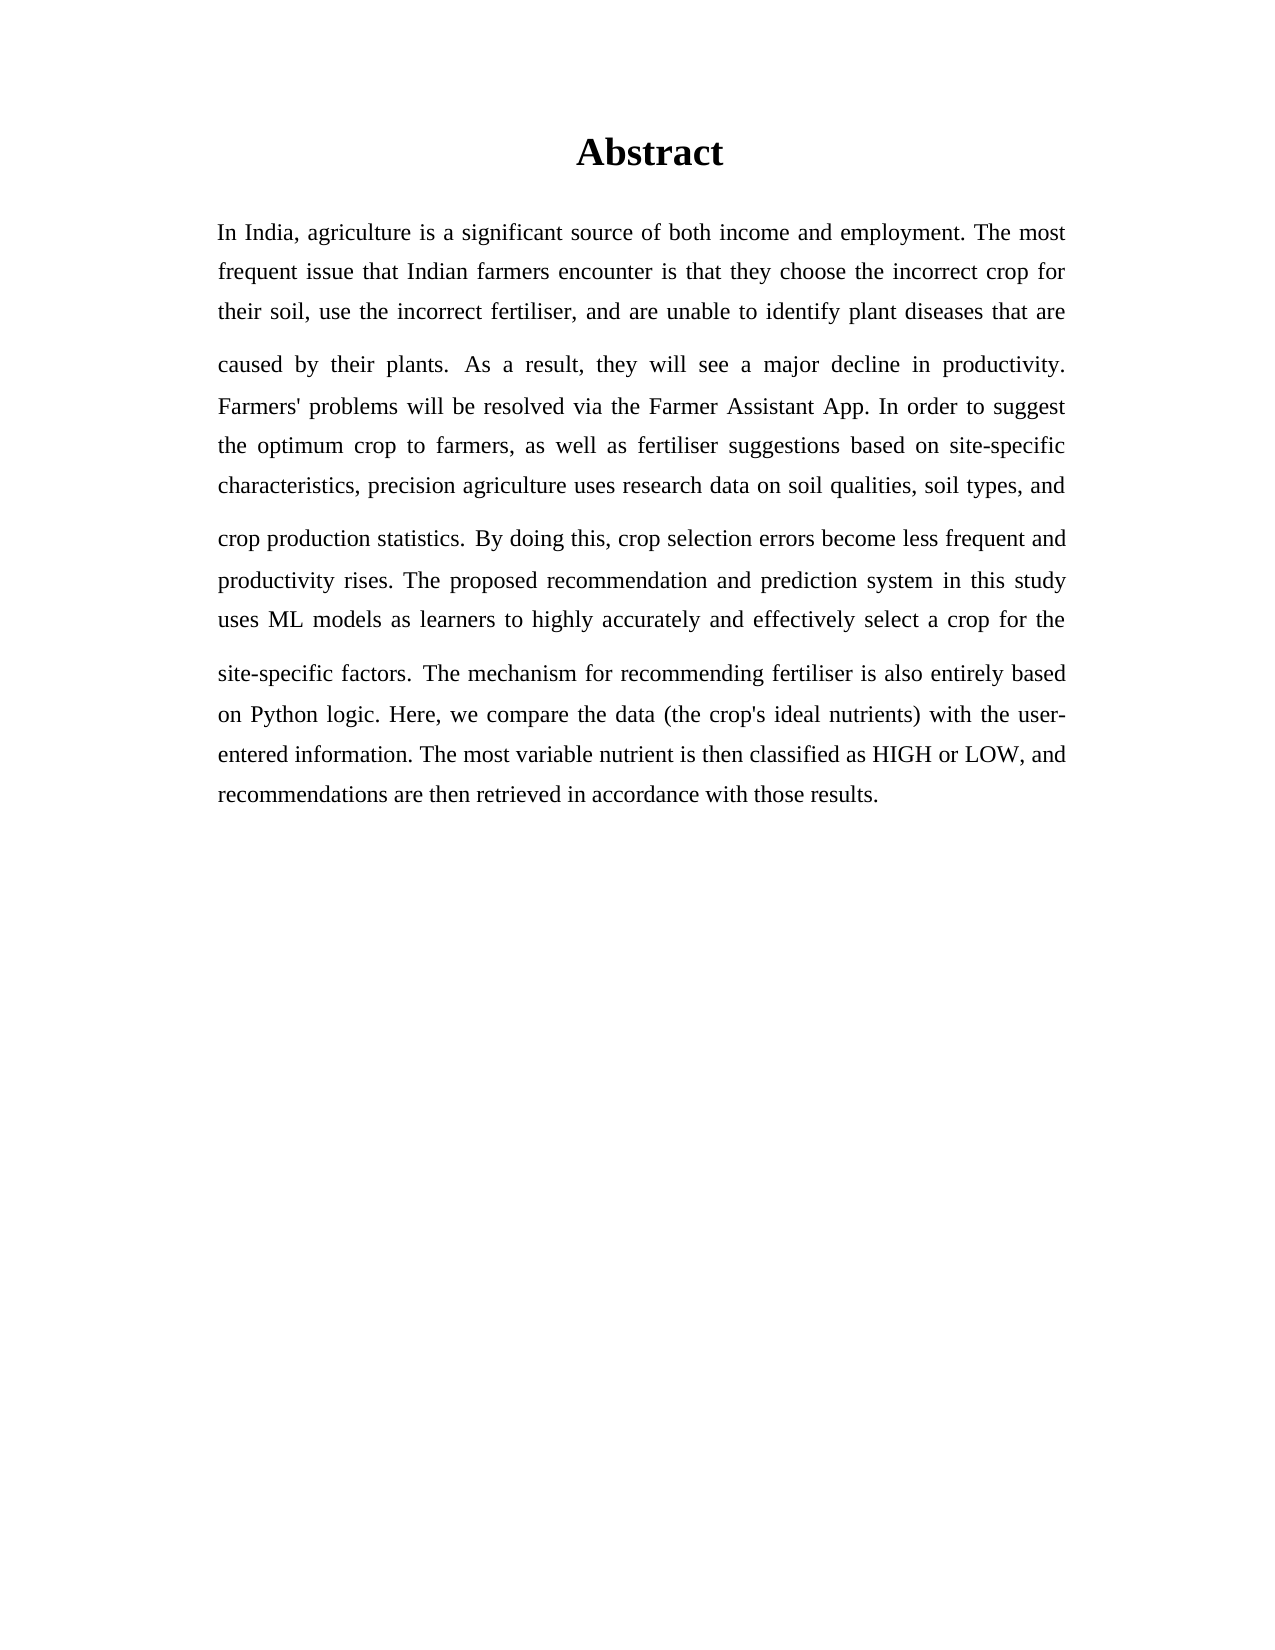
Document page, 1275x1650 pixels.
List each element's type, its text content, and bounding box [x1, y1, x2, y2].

text In India, agriculture is a significant source of both income and employment. The most frequent issue that Indian farmers encounter is that they choose the incorrect crop for their soil, use the incorrect fertiliser, and are unable to identify plant diseases that are caused by their plants. As a result, they will see a major decline in productivity. Farmers' problems will be resolved via the Farmer Assistant App. In order to suggest the optimum crop to farmers, as well as fertiliser suggestions based on site-specific characteristics, precision agriculture uses research data on soil qualities, soil types, and crop production statistics. By doing this, crop selection errors become less frequent and productivity rises. The proposed recommendation and prediction system in this study uses ML models as learners to highly accurately and effectively select a crop for the site-specific factors. The mechanism for recommending fertiliser is also entirely based on Python logic. Here, we compare the data (the crop's ideal nutrients) with the user-entered information. The most variable nutrient is then classified as HIGH or LOW, and recommendations are then retrieved in accordance with those results. [217, 217, 1067, 807]
subtitle Abstract [363, 129, 1114, 174]
